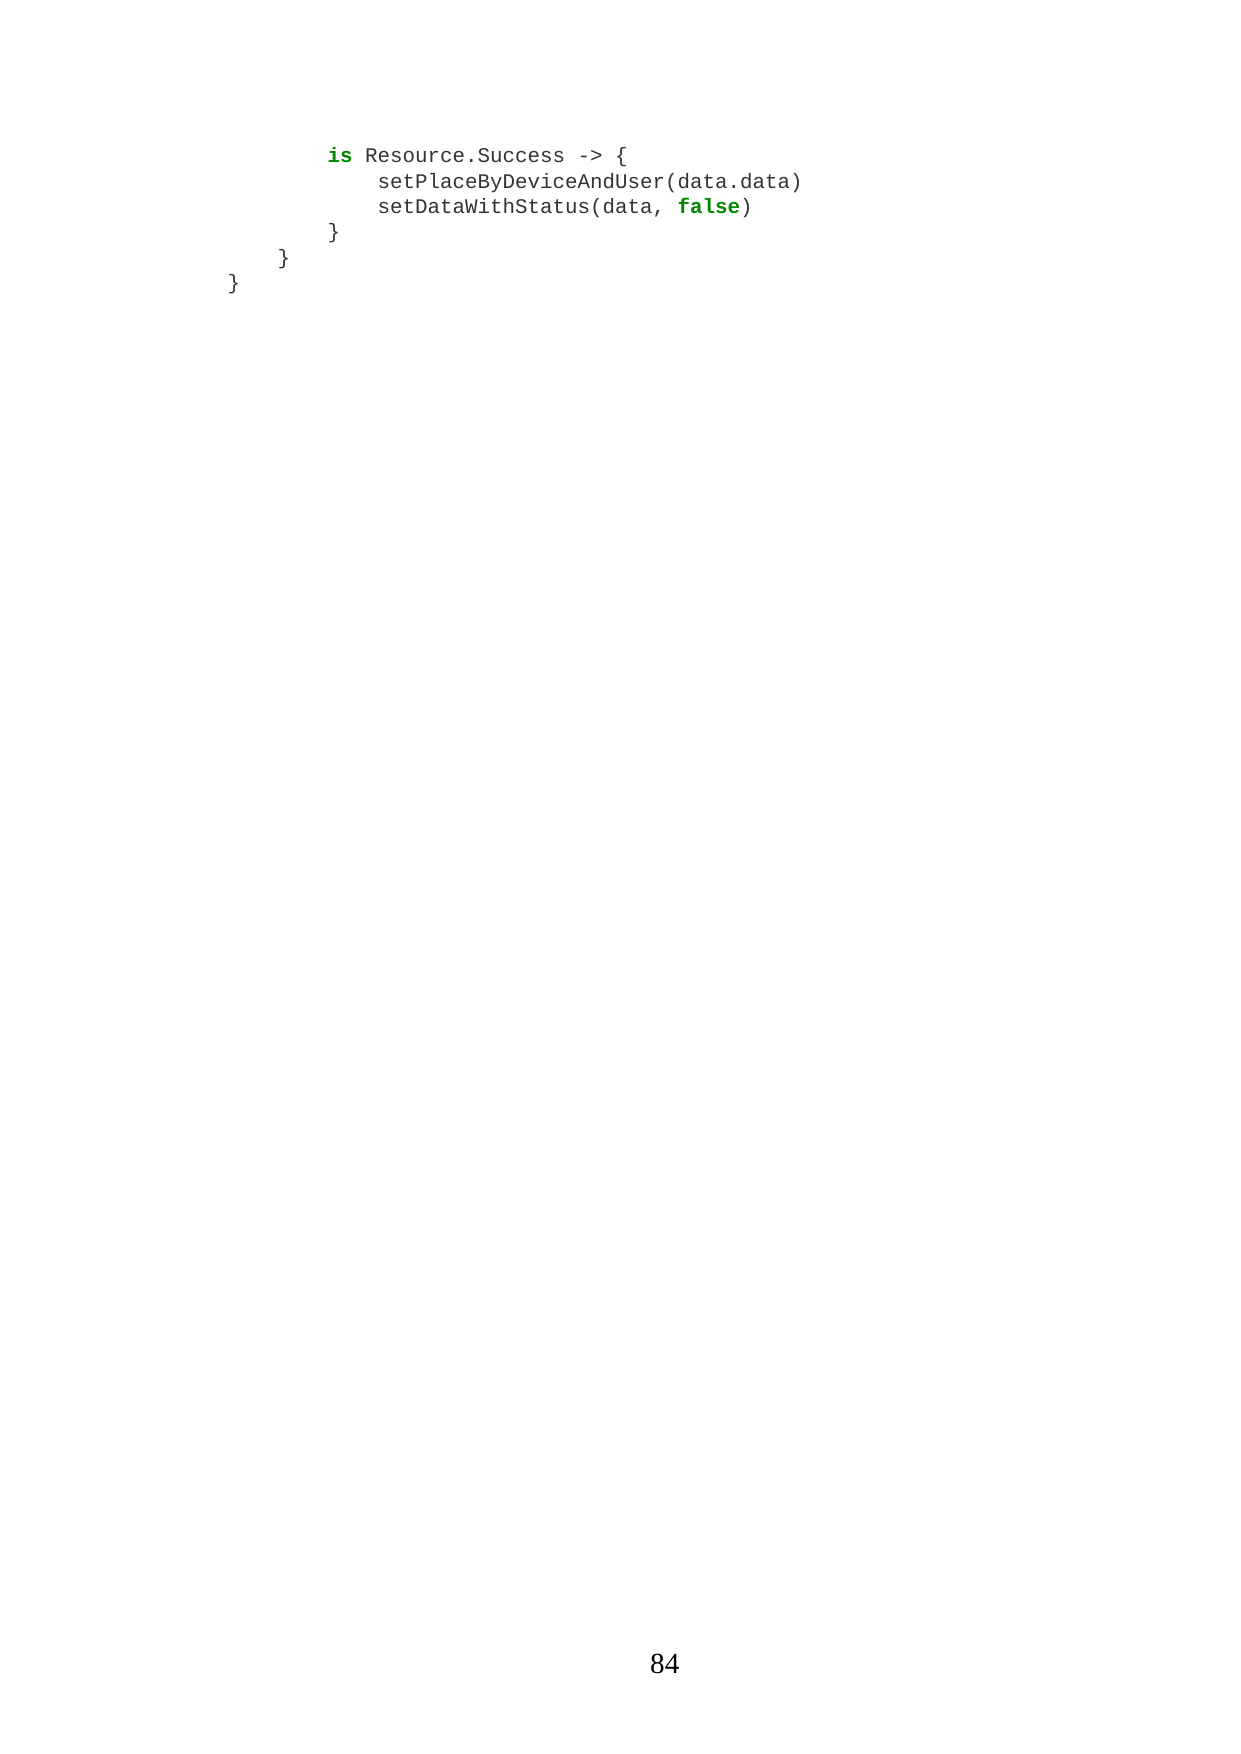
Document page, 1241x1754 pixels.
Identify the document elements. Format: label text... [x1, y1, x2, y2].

text } [177, 220, 1152, 245]
text } [177, 245, 1152, 271]
text setDataWithStatus(data, false) [177, 194, 1152, 220]
text is Resource.Success -> { [177, 143, 1152, 169]
text setPlaceByDeviceAndUser(data.data) [177, 169, 1152, 194]
text } [177, 271, 1152, 296]
